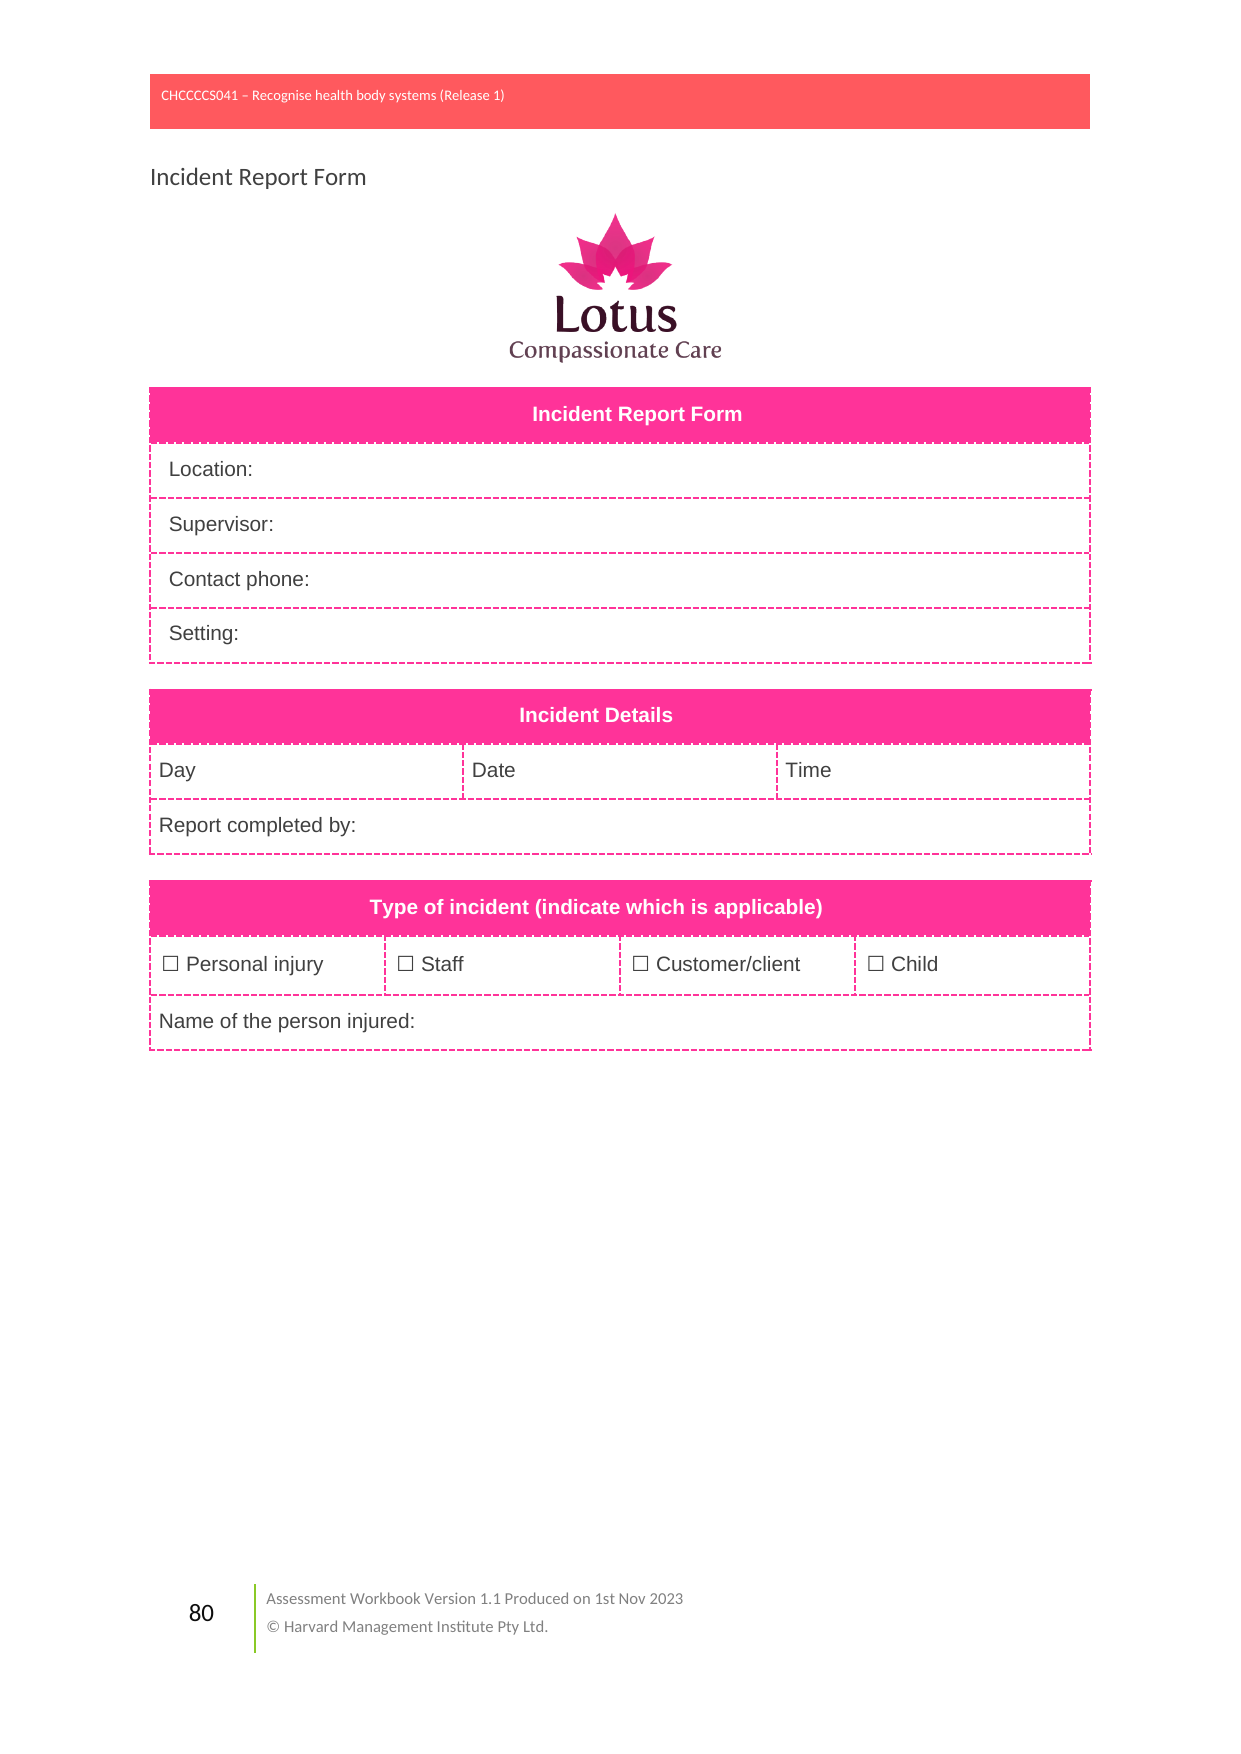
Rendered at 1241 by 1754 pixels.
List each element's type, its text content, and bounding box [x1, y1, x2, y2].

table_header [150, 192, 1090, 387]
table_cell Staff [385, 935, 620, 994]
table_header Type of incident (indicate which is applicable) [150, 880, 1090, 935]
table_cell Setting: [150, 607, 1090, 662]
table_cell Incident Report Form [150, 387, 1090, 442]
table_cell Customer/client [620, 935, 855, 994]
table_cell Child [855, 935, 1090, 994]
table_cell Supervisor: [150, 497, 1090, 552]
table_cell Report completed by: [150, 798, 1090, 853]
table_cell Time [777, 743, 1090, 798]
picture [503, 204, 727, 371]
table_cell Date [463, 743, 777, 798]
table_cell Day [150, 743, 463, 798]
table_cell Location: [150, 442, 1090, 497]
table_cell Personal injury [150, 935, 385, 994]
table_cell Name of the person injured: [150, 994, 1090, 1049]
subtitle Incident Report Form [150, 161, 1080, 192]
table_cell Contact phone: [150, 552, 1090, 607]
table_header Incident Details [150, 689, 1090, 743]
